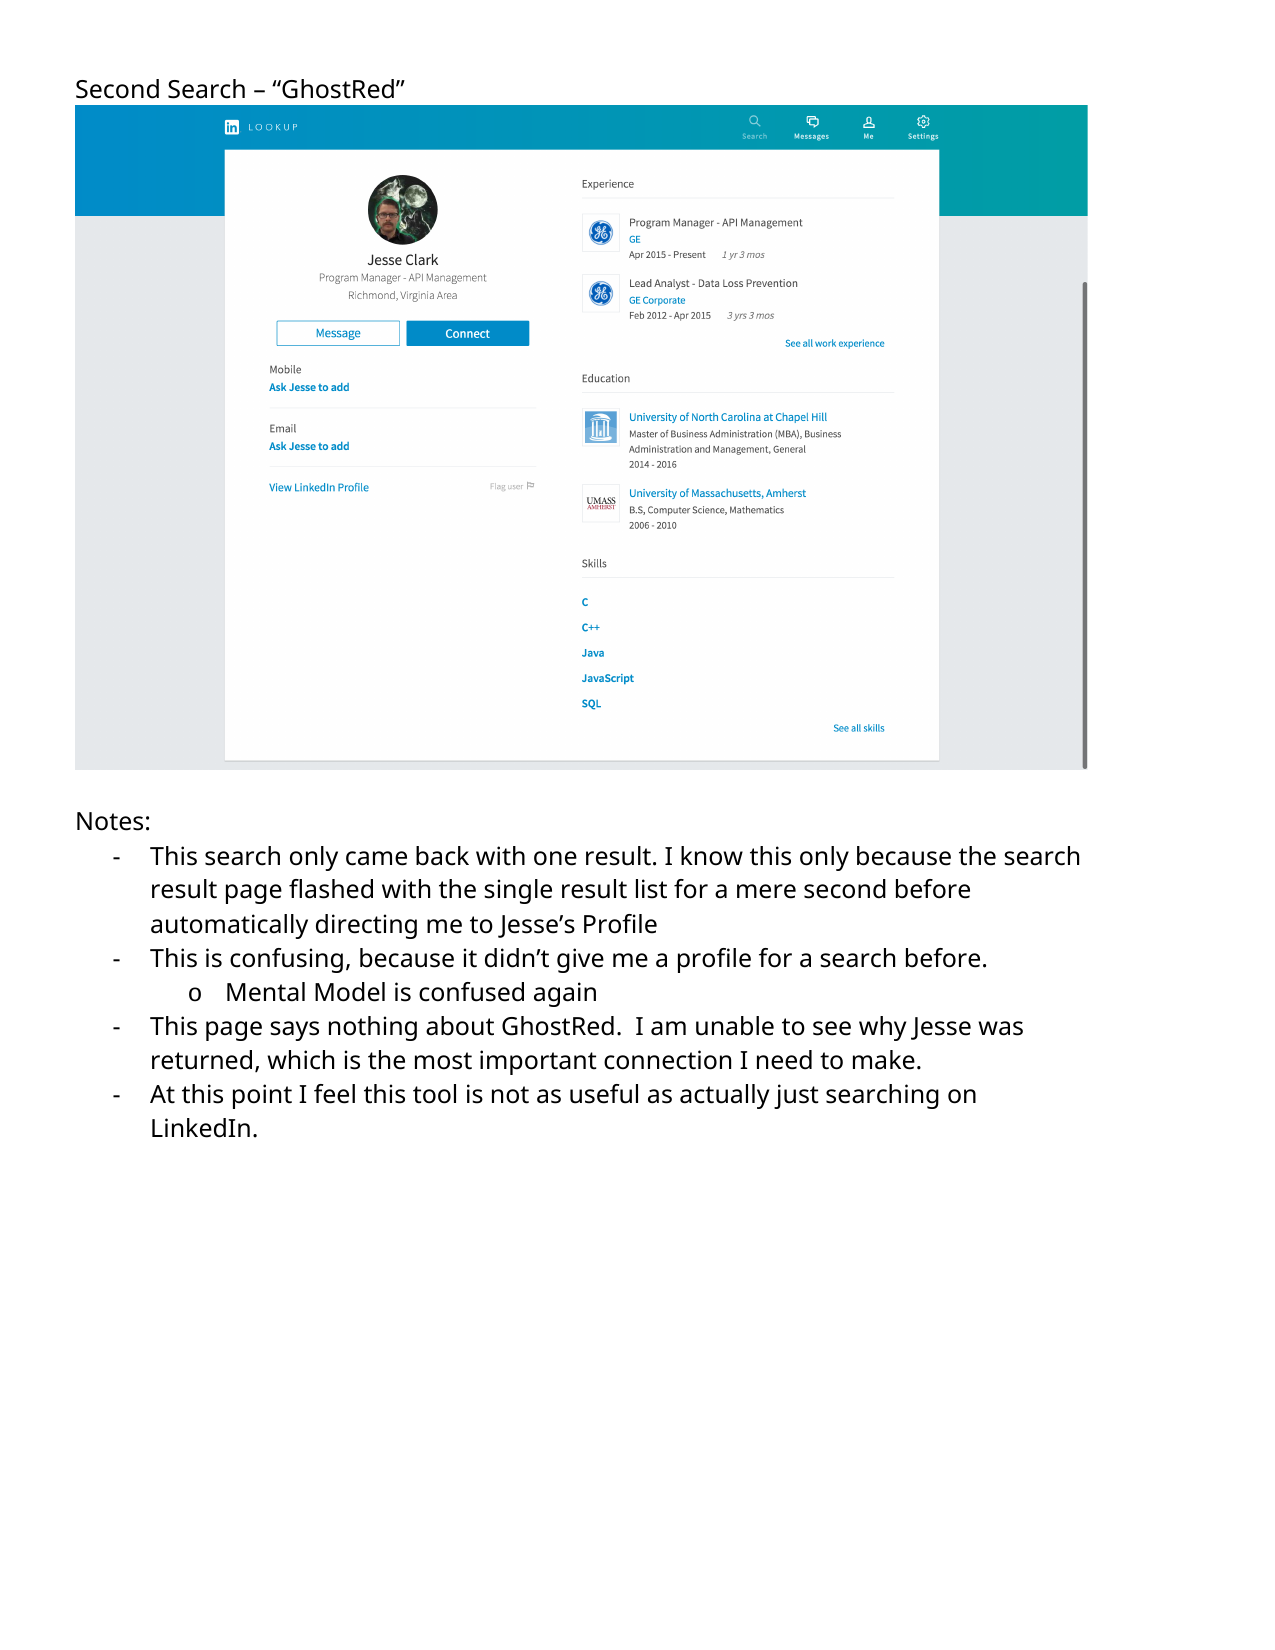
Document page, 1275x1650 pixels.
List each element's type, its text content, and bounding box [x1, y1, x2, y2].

list Mental Model is confused again [187, 974, 1087, 1009]
picture [225, 120, 238, 134]
text Notes: [75, 804, 1087, 838]
list This is confusing, because it didn’t give me a profile for a search before. [112, 940, 1087, 974]
picture [75, 105, 1088, 770]
list This search only came back with one result. I know this only because the search result page flashed with the single result list for a mere second before automatically directing me to Jesse’s Profile [112, 838, 1087, 940]
list At this point I feel this tool is not as useful as actually just searching on LinkedIn. [112, 1077, 1087, 1145]
list This page says nothing about GhostRed. I am unable to see why Jesse was returned, which is the most important connection I need to make. [112, 1009, 1087, 1077]
text Second Search – “GhostRed” [75, 72, 1087, 105]
